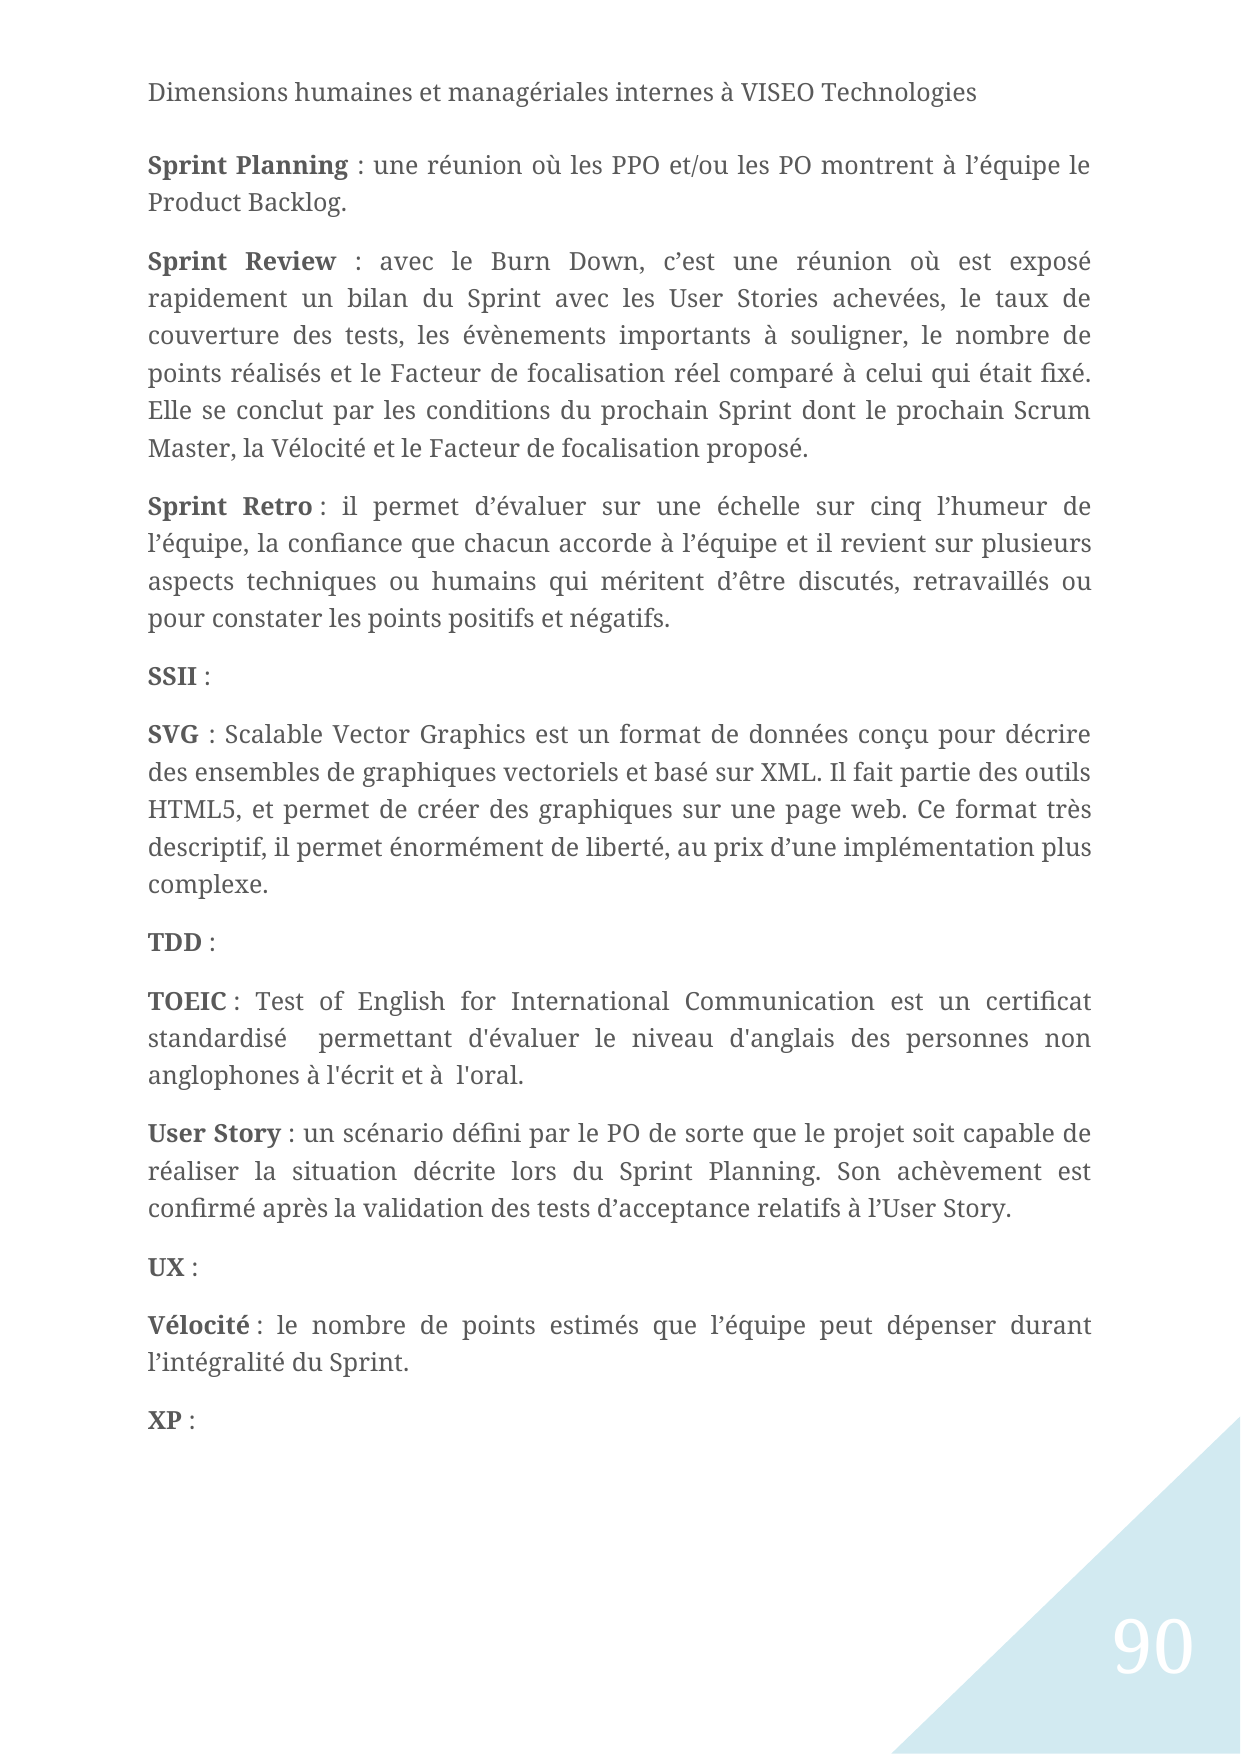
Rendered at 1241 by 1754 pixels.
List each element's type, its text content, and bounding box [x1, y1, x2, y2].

text Vélocité : le nombre de points estimés que l’équipe peut dépenser durant l’intégralité du Sprint. [148, 1307, 1093, 1379]
text TDD : [148, 925, 1093, 959]
text Sprint Planning : une réunion où les PPO et/ou les PO montrent à l’équipe le Product Backlog. [148, 148, 1093, 219]
text UX : [148, 1249, 1093, 1283]
text Sprint Review : avec le Burn Down, c’est une réunion où est exposé rapidement un bilan du Sprint avec les User Stories achevées, le taux de couverture des tests, les évènements importants à souligner, le nombre de points réalisés et le Facteur de focalisation réel comparé à celui qui était fixé. Elle se conclut par les conditions du prochain Sprint dont le prochain Scrum Master, la Vélocité et le Facteur de focalisation proposé. [148, 243, 1093, 464]
text TOEIC : Test of English for International Communication est un certificat standardisé permettant d'évaluer le niveau d'anglais des personnes non anglophones à l'écrit et à l'oral. [148, 983, 1093, 1092]
text SVG : Scalable Vector Graphics est un format de données conçu pour décrire des ensembles de graphiques vectoriels et basé sur XML. Il fait partie des outils HTML5, et permet de créer des graphiques sur une page web. Ce format très descriptif, il permet énormément de liberté, au prix d’une implémentation plus complexe. [148, 717, 1093, 901]
text SSII : [148, 659, 1093, 693]
text XP : [148, 1403, 1093, 1437]
text User Story : un scénario défini par le PO de sorte que le projet soit capable de réaliser la situation décrite lors du Sprint Planning. Son achèvement est confirmé après la validation des tests d’acceptance relatifs à l’User Story. [148, 1116, 1093, 1225]
text Sprint Retro : il permet d’évaluer sur une échelle sur cinq l’humeur de l’équipe, la confiance que chacun accorde à l’équipe et il revient sur plusieurs aspects techniques ou humains qui méritent d’être discutés, retravaillés ou pour constater les points positifs et négatifs. [148, 488, 1093, 635]
